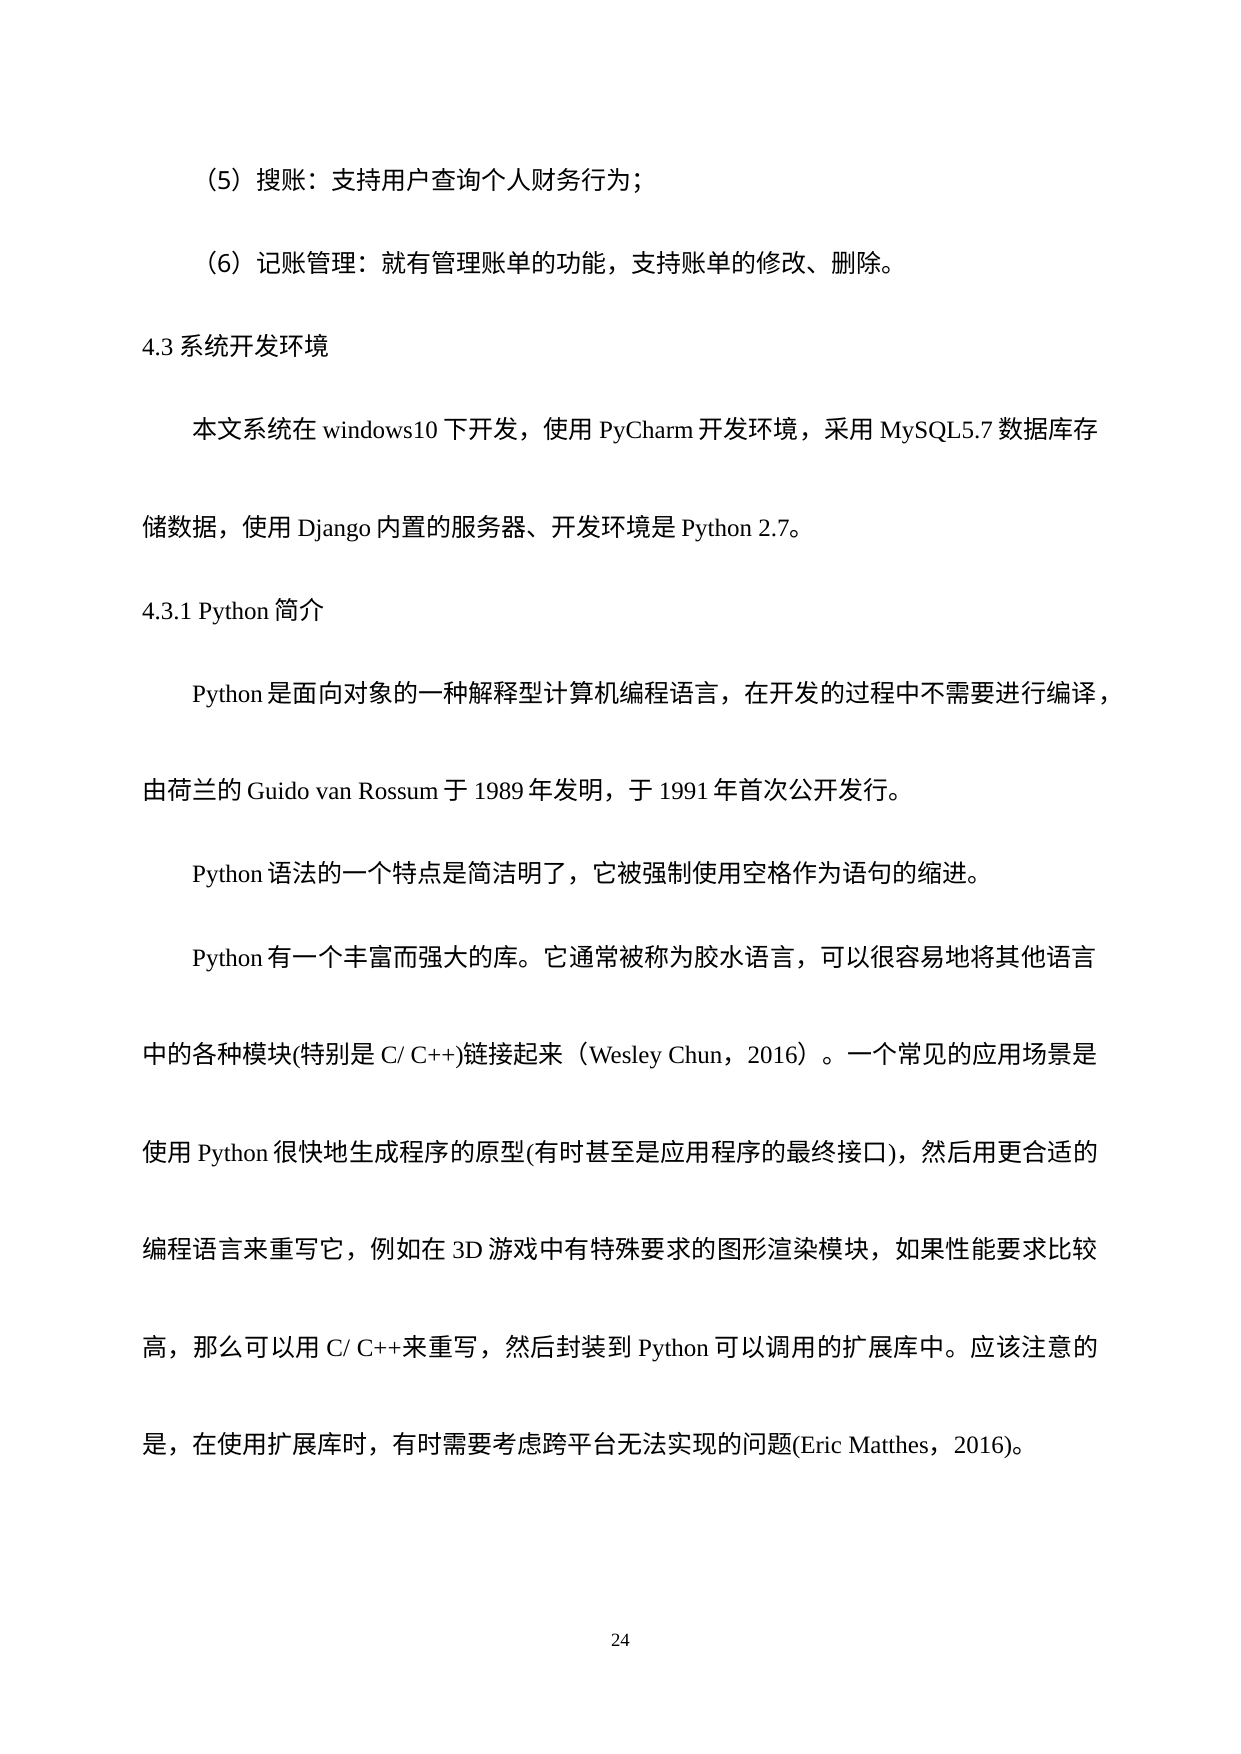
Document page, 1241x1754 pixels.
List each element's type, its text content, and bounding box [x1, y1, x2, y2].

text Python语法的一个特点是简洁明了，它被强制使用空格作为语句的缩进。 [142, 839, 1098, 904]
subtitle 系统开发环境 [142, 312, 1098, 377]
text Python简介 [142, 576, 1098, 641]
text Python是面向对象的一种解释型计算机编程语言，在开发的过程中不需要进行编译，由荷兰的Guido van Rossum于1989年发明，于1991年首次公开发行。 [142, 659, 1098, 821]
text （6）记账管理：就有管理账单的功能，支持账单的修改、删除。 [142, 229, 1098, 294]
text Python有一个丰富而强大的库。它通常被称为胶水语言，可以很容易地将其他语言中的各种模块(特别是C/ C++)链接起来（Wesley Chun，2016）。一个常见的应用场景是使用Python很快地生成程序的原型(有时甚至是应用程序的最终接口)，然后用更合适的编程语言来重写它，例如在3D游戏中有特殊要求的图形渲染模块，如果性能要求比较高，那么可以用C/ C++来重写，然后封装到Python可以调用的扩展库中。应该注意的是，在使用扩展库时，有时需要考虑跨平台无法实现的问题(Eric Matthes，2016)。 [142, 923, 1098, 1475]
text （5）搜账：支持用户查询个人财务行为； [142, 146, 1098, 211]
text 本文系统在windows10下开发，使用PyCharm开发环境，采用MySQL5.7数据库存储数据，使用 Django内置的服务器、开发环境是Python 2.7。 [142, 395, 1098, 558]
